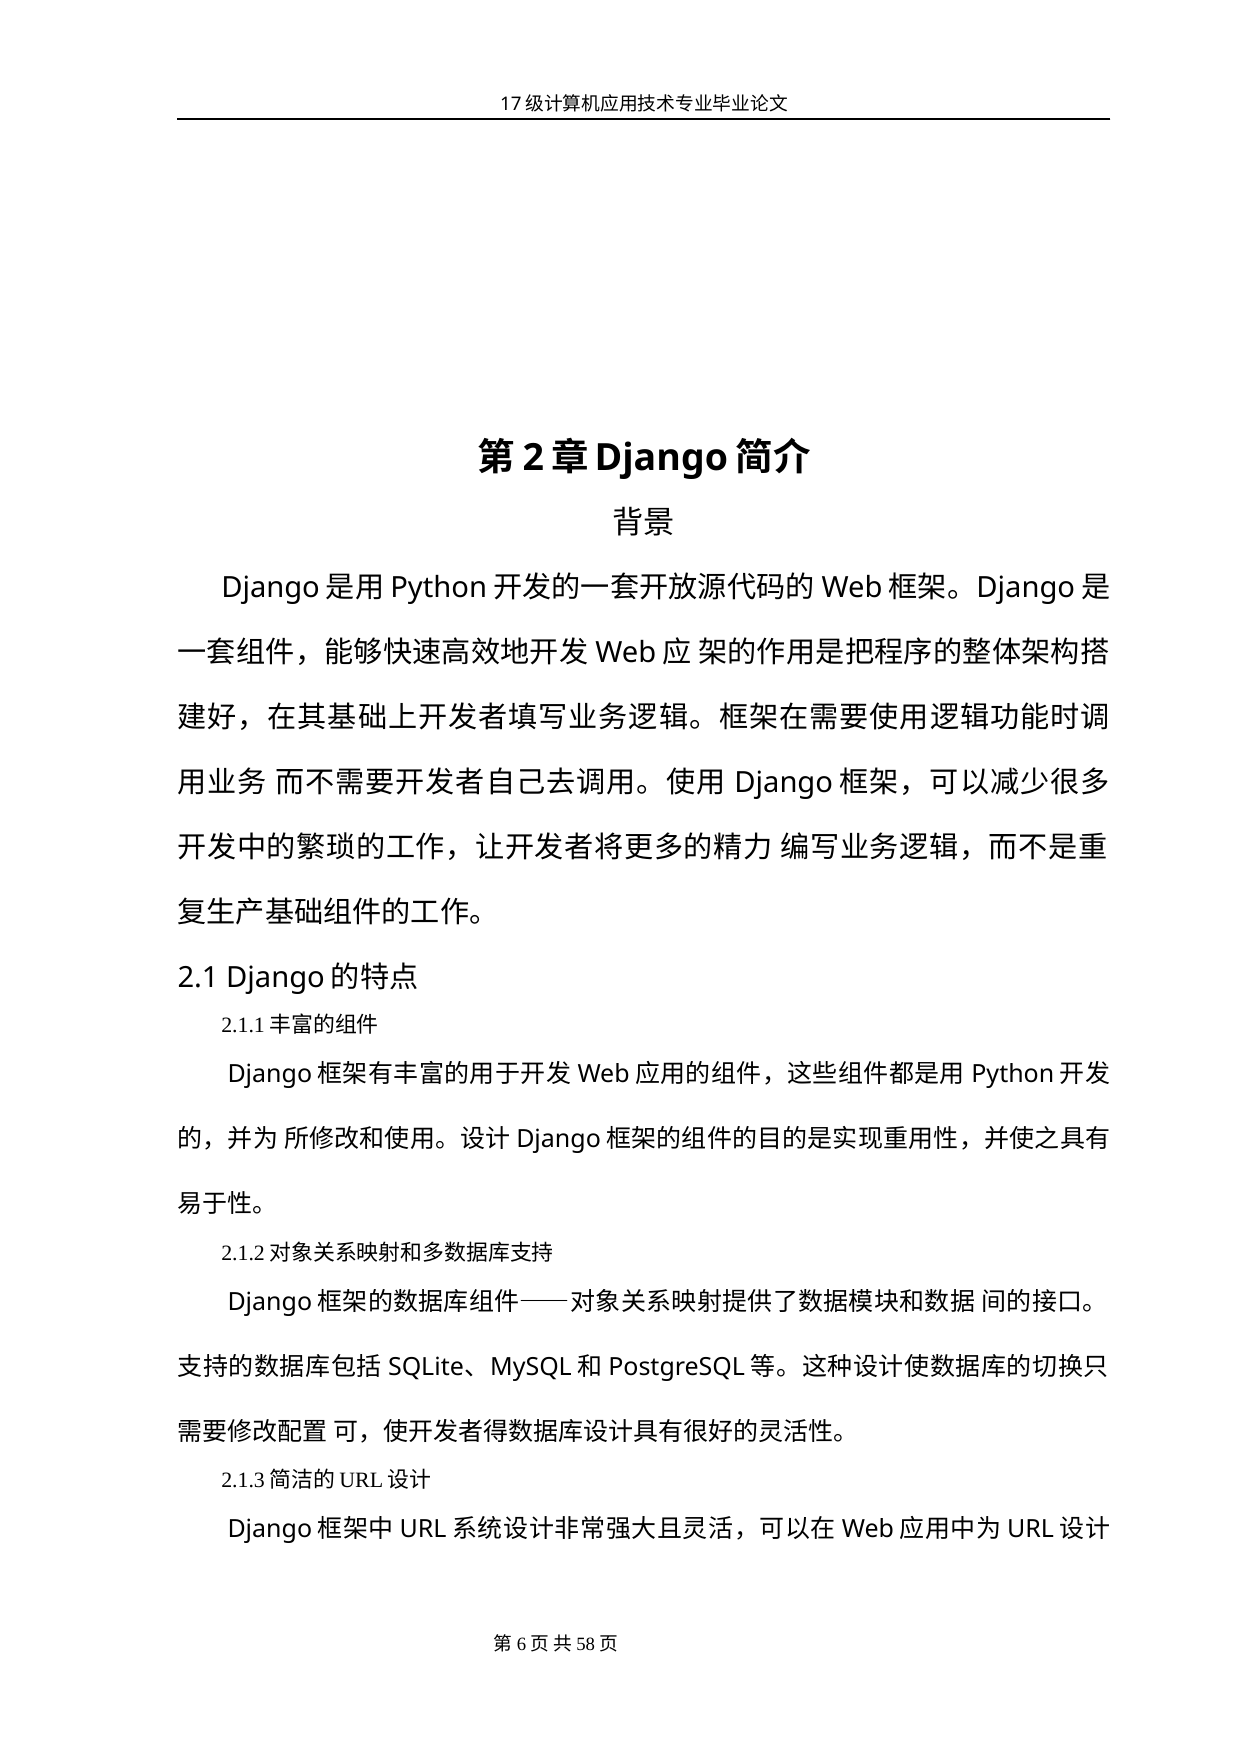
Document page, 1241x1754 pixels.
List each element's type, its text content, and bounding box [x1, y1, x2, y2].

text 第2章 Django简介 [177, 422, 1110, 487]
text Django框架的数据库组件——对象关系映射提供了数据模块和数据 间的接口。支持的数据库包括SQLite、MySQL和PostgreSQL等。这种设计使数据库的切换只需要修改配置 可，使开发者得数据库设计具有很好的灵活性。 [177, 1267, 1110, 1462]
text Django是用Python开发的一套开放源代码的Web框架。Django是一套组件，能够快速高效地开发Web应 架的作用是把程序的整体架构搭建好，在其基础上开发者填写业务逻辑。框架在需要使用逻辑功能时调用业务 而不需要开发者自己去调用。使用Django框架，可以减少很多开发中的繁琐的工作，让开发者将更多的精力 编写业务逻辑，而不是重复生产基础组件的工作。 [177, 552, 1110, 942]
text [177, 1494, 1110, 1559]
text 2.1.3简洁的URL设计 [177, 1462, 1110, 1494]
text 2.1.2对象关系映射和多数据库支持 [177, 1234, 1110, 1267]
text Django框架有丰富的用于开发Web应用的组件，这些组件都是用Python开发的，并为 所修改和使用。设计Django框架的组件的目的是实现重用性，并使之具有易于性。 [177, 1039, 1110, 1234]
text 2.1 Django的特点 [177, 942, 1110, 1007]
text 2.1.1丰富的组件 [177, 1007, 1110, 1039]
text 背景 [177, 487, 1110, 552]
